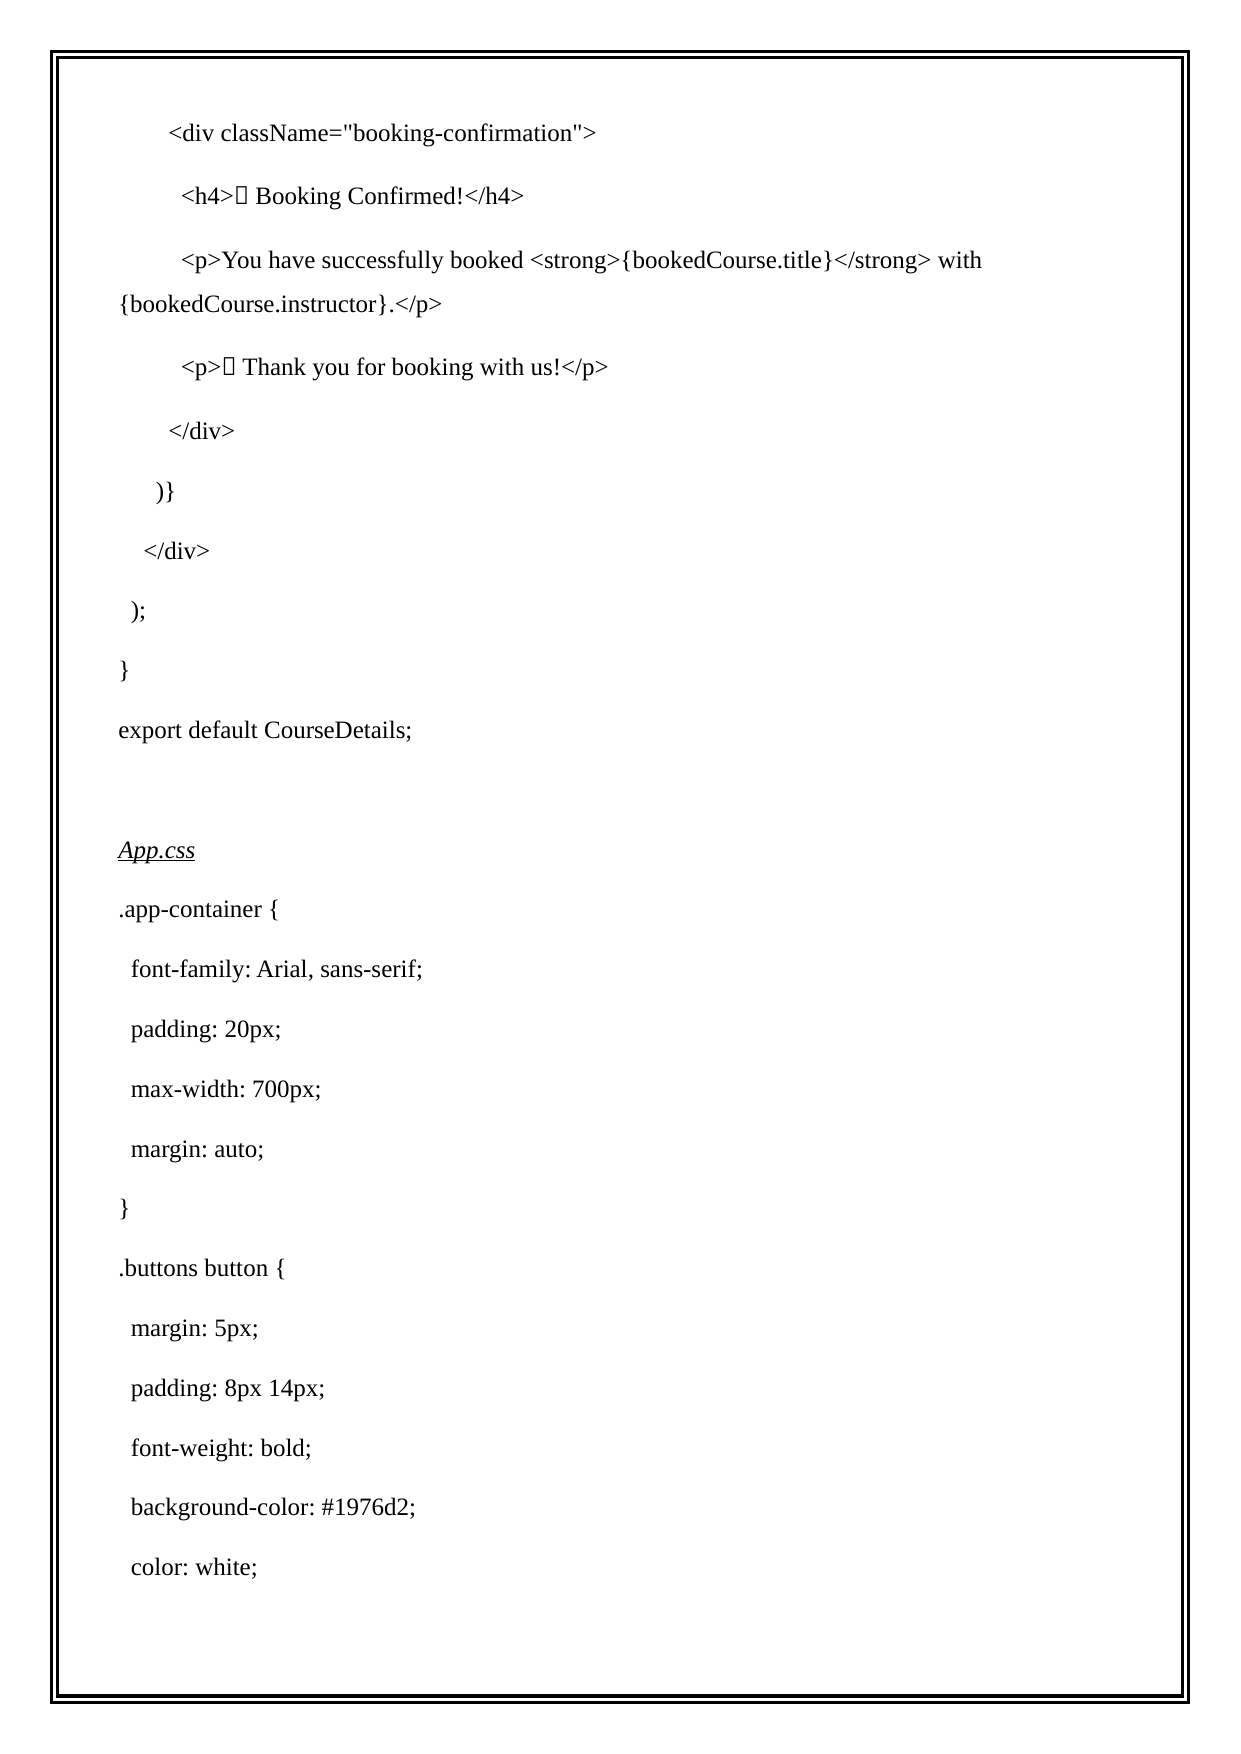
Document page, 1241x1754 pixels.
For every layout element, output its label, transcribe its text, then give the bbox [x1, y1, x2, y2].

text background-color: #1976d2; [118, 1492, 1122, 1521]
text App.css [118, 835, 1122, 863]
text <div className="booking-confirmation"> [118, 118, 1122, 147]
text margin: 5px; [118, 1313, 1122, 1342]
text } [118, 1193, 1122, 1222]
text } [118, 655, 1122, 684]
text color: white; [118, 1552, 1122, 1581]
text )} [118, 476, 1122, 505]
text ); [118, 596, 1122, 624]
text max-width: 700px; [118, 1074, 1122, 1103]
text font-family: Arial, sans-serif; [118, 954, 1122, 983]
text </div> [118, 416, 1122, 445]
text margin: auto; [118, 1134, 1122, 1162]
text font-weight: bold; [118, 1433, 1122, 1461]
text <p>🙏 Thank you for booking with us!</p> [118, 348, 1122, 383]
text export default CourseDetails; [118, 715, 1122, 744]
text <h4>✅ Booking Confirmed!</h4> [118, 178, 1122, 212]
text </div> [118, 536, 1122, 564]
text padding: 8px 14px; [118, 1373, 1122, 1402]
text .app-container { [118, 894, 1122, 923]
text .buttons button { [118, 1253, 1122, 1282]
text <p>You have successfully booked <strong>{bookedCourse.title}</strong> with {bookedCourse.instructor}.</p> [118, 246, 1122, 317]
text padding: 20px; [118, 1014, 1122, 1043]
